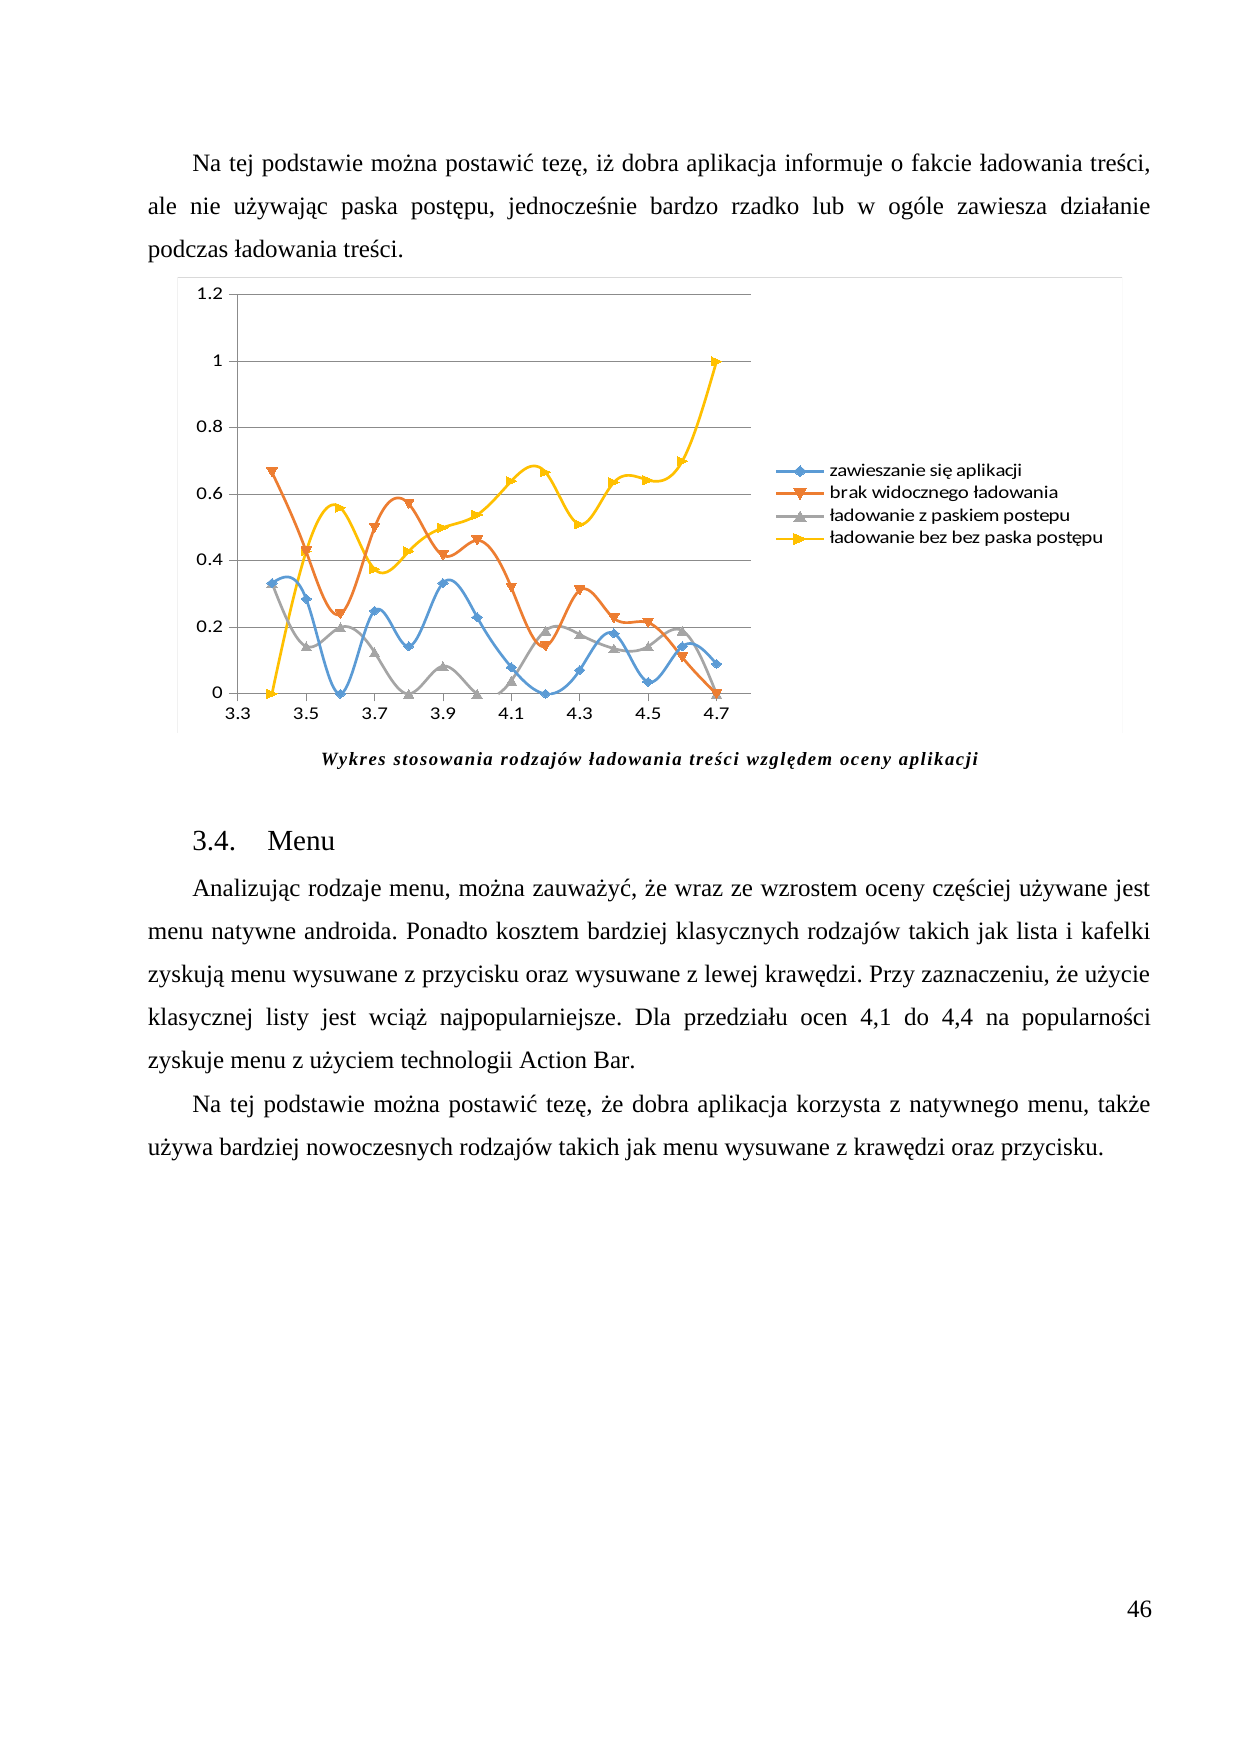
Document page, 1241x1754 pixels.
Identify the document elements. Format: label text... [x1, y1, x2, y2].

text Na tej podstawie można postawić tezę, że dobra aplikacja korzysta z natywnego menu, także używa bardziej nowoczesnych rodzajów takich jak menu wysuwane z krawędzi oraz przycisku. [148, 1089, 1152, 1161]
subtitle Wykres stosowania rodzajów ładowania treści względem oceny aplikacji [148, 747, 1152, 769]
subtitle Menu [192, 823, 1152, 856]
text Na tej podstawie można postawić tezę, iż dobra aplikacja informuje o fakcie ładowania treści, ale nie używając paska postępu, jednocześnie bardzo rzadko lub w ogóle zawiesza działanie podczas ładowania treści. [148, 148, 1152, 263]
text Analizując rodzaje menu, można zauważyć, że wraz ze wzrostem oceny częściej używane jest menu natywne androida. Ponadto kosztem bardziej klasycznych rodzajów takich jak lista i kafelki zyskują menu wysuwane z przycisku oraz wysuwane z lewej krawędzi. Przy zaznaczeniu, że użycie klasycznej listy jest wciąż najpopularniejsze. Dla przedziału ocen 4,1 do 4,4 na popularności zyskuje menu z użyciem technologii Action Bar. [148, 873, 1152, 1074]
